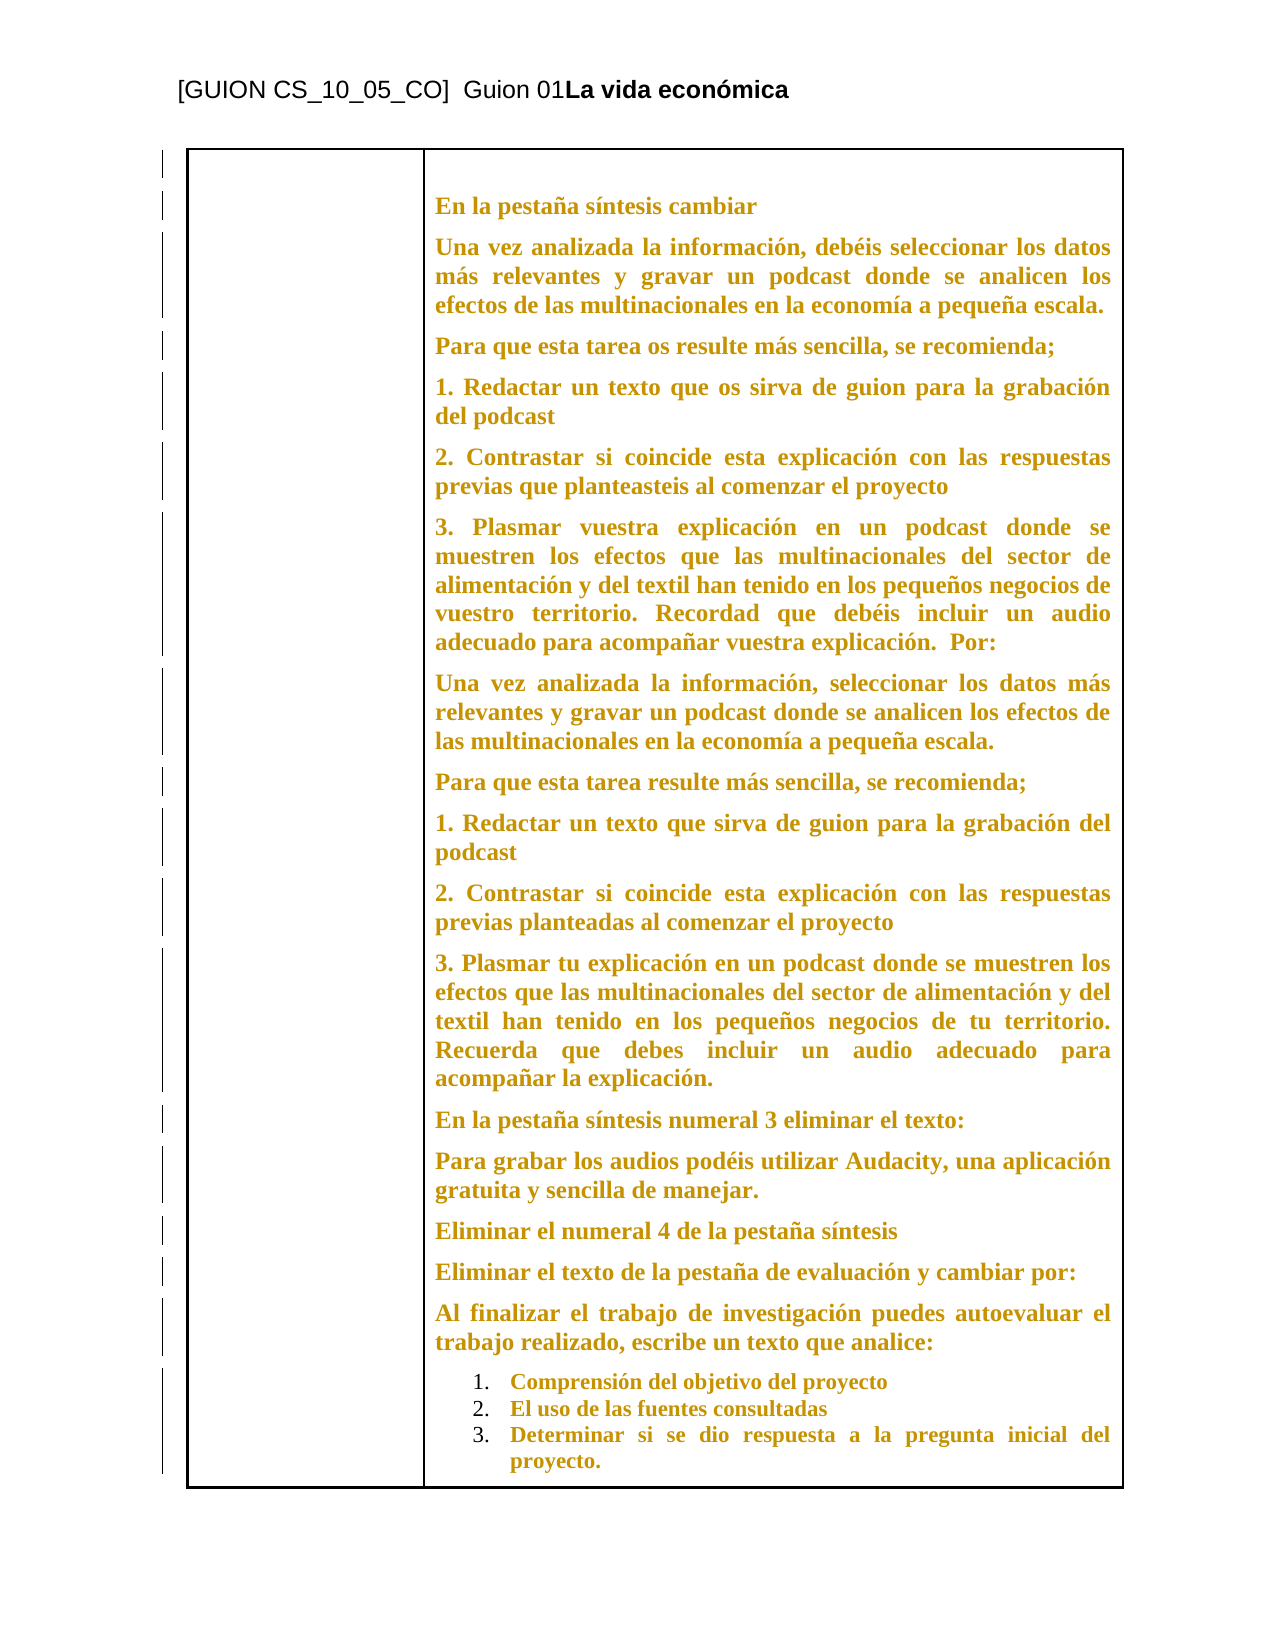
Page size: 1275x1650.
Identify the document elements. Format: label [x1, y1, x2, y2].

table_cell [425, 150, 1122, 1486]
table_cell [189, 150, 423, 1486]
